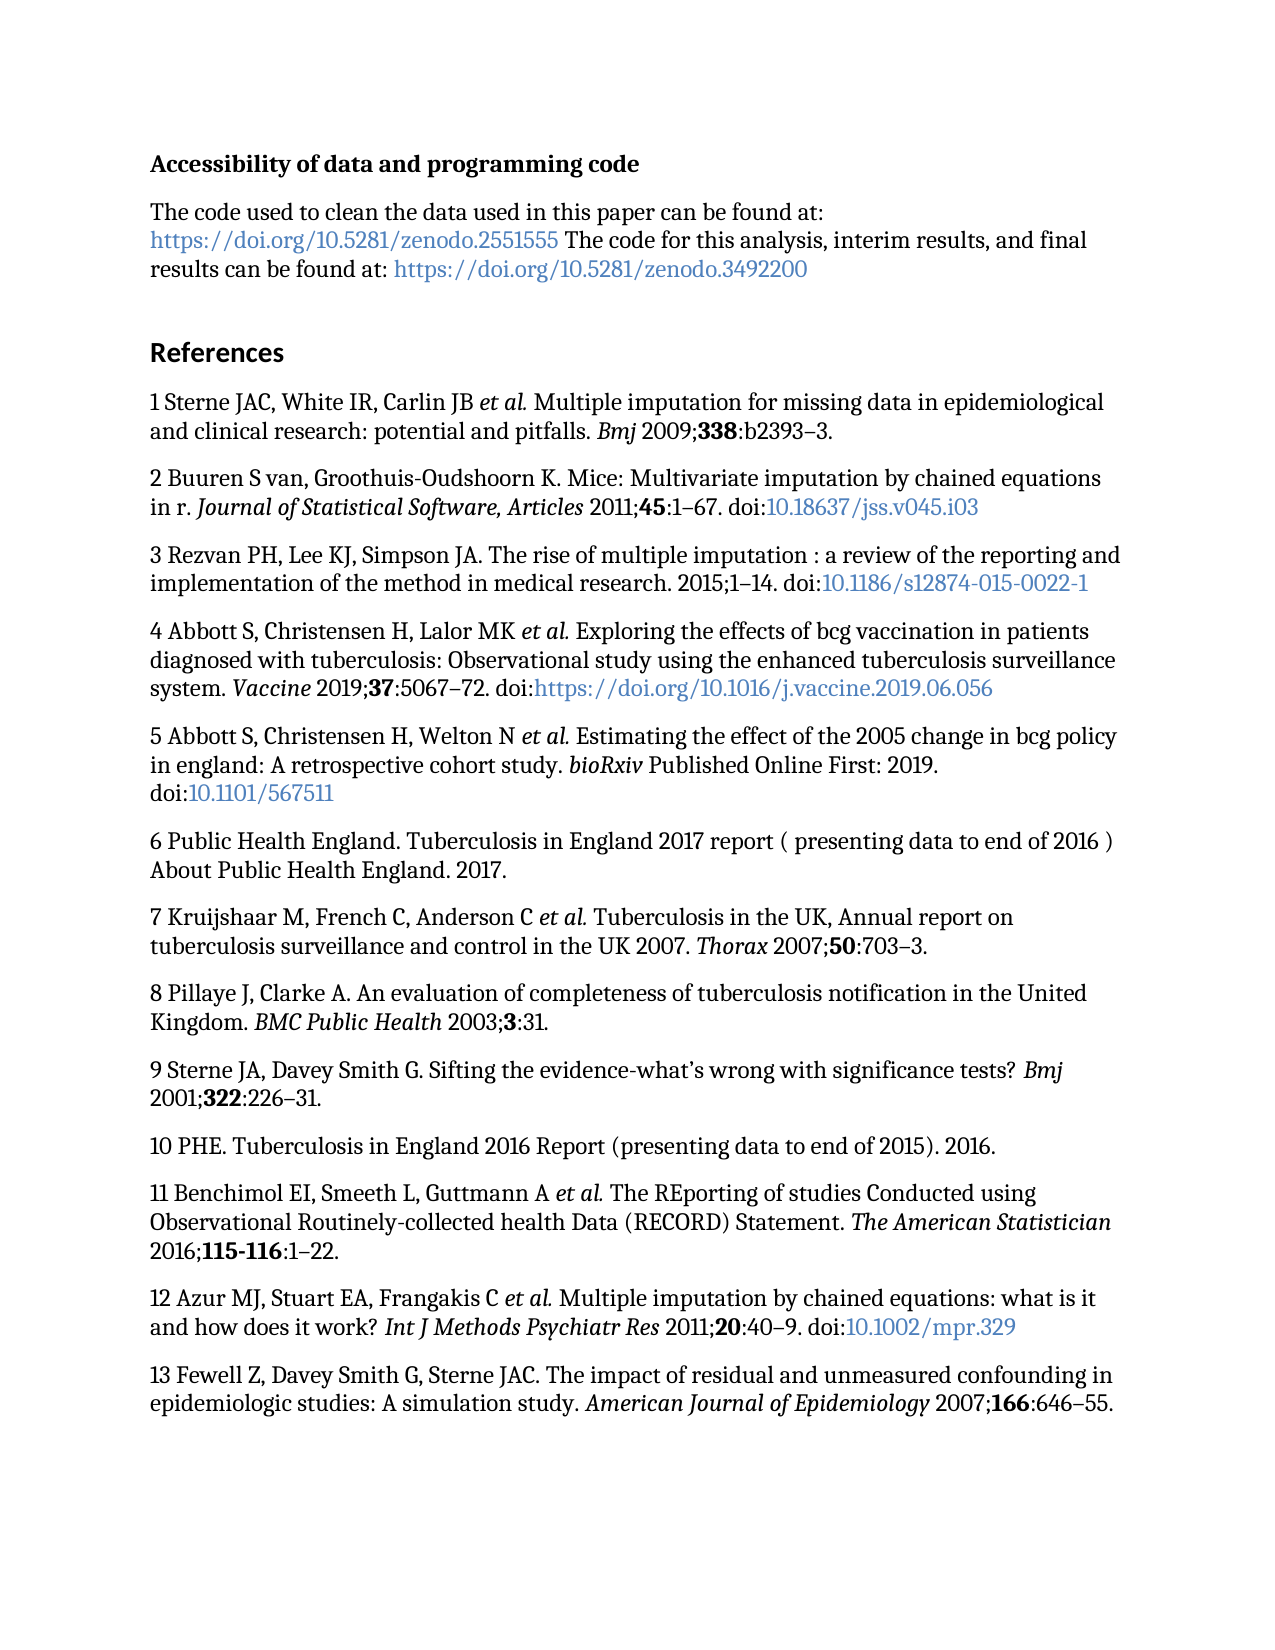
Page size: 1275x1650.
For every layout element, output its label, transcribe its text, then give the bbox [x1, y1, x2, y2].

text 3 Rezvan PH, Lee KJ, Simpson JA. The rise of multiple imputation : a review of the reporting and implementation of the method in medical research. 2015;1–14. doi:10.1186/s12874-015-0022-1 [150, 541, 1125, 598]
text Accessibility of data and programming code [150, 150, 1125, 179]
text 1 Sterne JAC, White IR, Carlin JB et al. Multiple imputation for missing data in epidemiological and clinical research: potential and pitfalls. Bmj 2009;338:b2393–3. [150, 388, 1125, 446]
text 10 PHE. Tuberculosis in England 2016 Report (presenting data to end of 2015). 2016. [150, 1132, 1125, 1161]
text 12 Azur MJ, Stuart EA, Frangakis C et al. Multiple imputation by chained equations: what is it and how does it work? Int J Methods Psychiatr Res 2011;20:40–9. doi:10.1002/mpr.329 [150, 1284, 1125, 1342]
text 2 Buuren S van, Groothuis-Oudshoorn K. Mice: Multivariate imputation by chained equations in r. Journal of Statistical Software, Articles 2011;45:1–67. doi:10.18637/jss.v045.i03 [150, 464, 1125, 522]
text 8 Pillaye J, Clarke A. An evaluation of completeness of tuberculosis notification in the United Kingdom. BMC Public Health 2003;3:31. [150, 979, 1125, 1037]
text 7 Kruijshaar M, French C, Anderson C et al. Tuberculosis in the UK, Annual report on tuberculosis surveillance and control in the UK 2007. Thorax 2007;50:703–3. [150, 903, 1125, 961]
text 6 Public Health England. Tuberculosis in England 2017 report ( presenting data to end of 2016 ) About Public Health England. 2017. [150, 827, 1125, 884]
text 5 Abbott S, Christensen H, Welton N et al. Estimating the effect of the 2005 change in bcg policy in england: A retrospective cohort study. bioRxiv Published Online First: 2019. doi:10.1101/567511 [150, 722, 1125, 808]
text 9 Sterne JA, Davey Smith G. Sifting the evidence-what’s wrong with significance tests? Bmj 2001;322:226–31. [150, 1056, 1125, 1113]
text 13 Fewell Z, Davey Smith G, Sterne JAC. The impact of residual and unmeasured confounding in epidemiologic studies: A simulation study. American Journal of Epidemiology 2007;166:646–55. [150, 1361, 1125, 1418]
subtitle References [150, 334, 1125, 369]
text 4 Abbott S, Christensen H, Lalor MK et al. Exploring the effects of bcg vaccination in patients diagnosed with tuberculosis: Observational study using the enhanced tuberculosis surveillance system. Vaccine 2019;37:5067–72. doi:https://doi.org/10.1016/j.vaccine.2019.06.056 [150, 617, 1125, 703]
text 11 Benchimol EI, Smeeth L, Guttmann A et al. The REporting of studies Conducted using Observational Routinely-collected health Data (RECORD) Statement. The American Statistician 2016;115-116:1–22. [150, 1179, 1125, 1266]
text The code used to clean the data used in this paper can be found at: https://doi.org/10.5281/zenodo.2551555 The code for this analysis, interim results, and final results can be found at: https://doi.org/10.5281/zenodo.3492200 [150, 197, 1125, 284]
